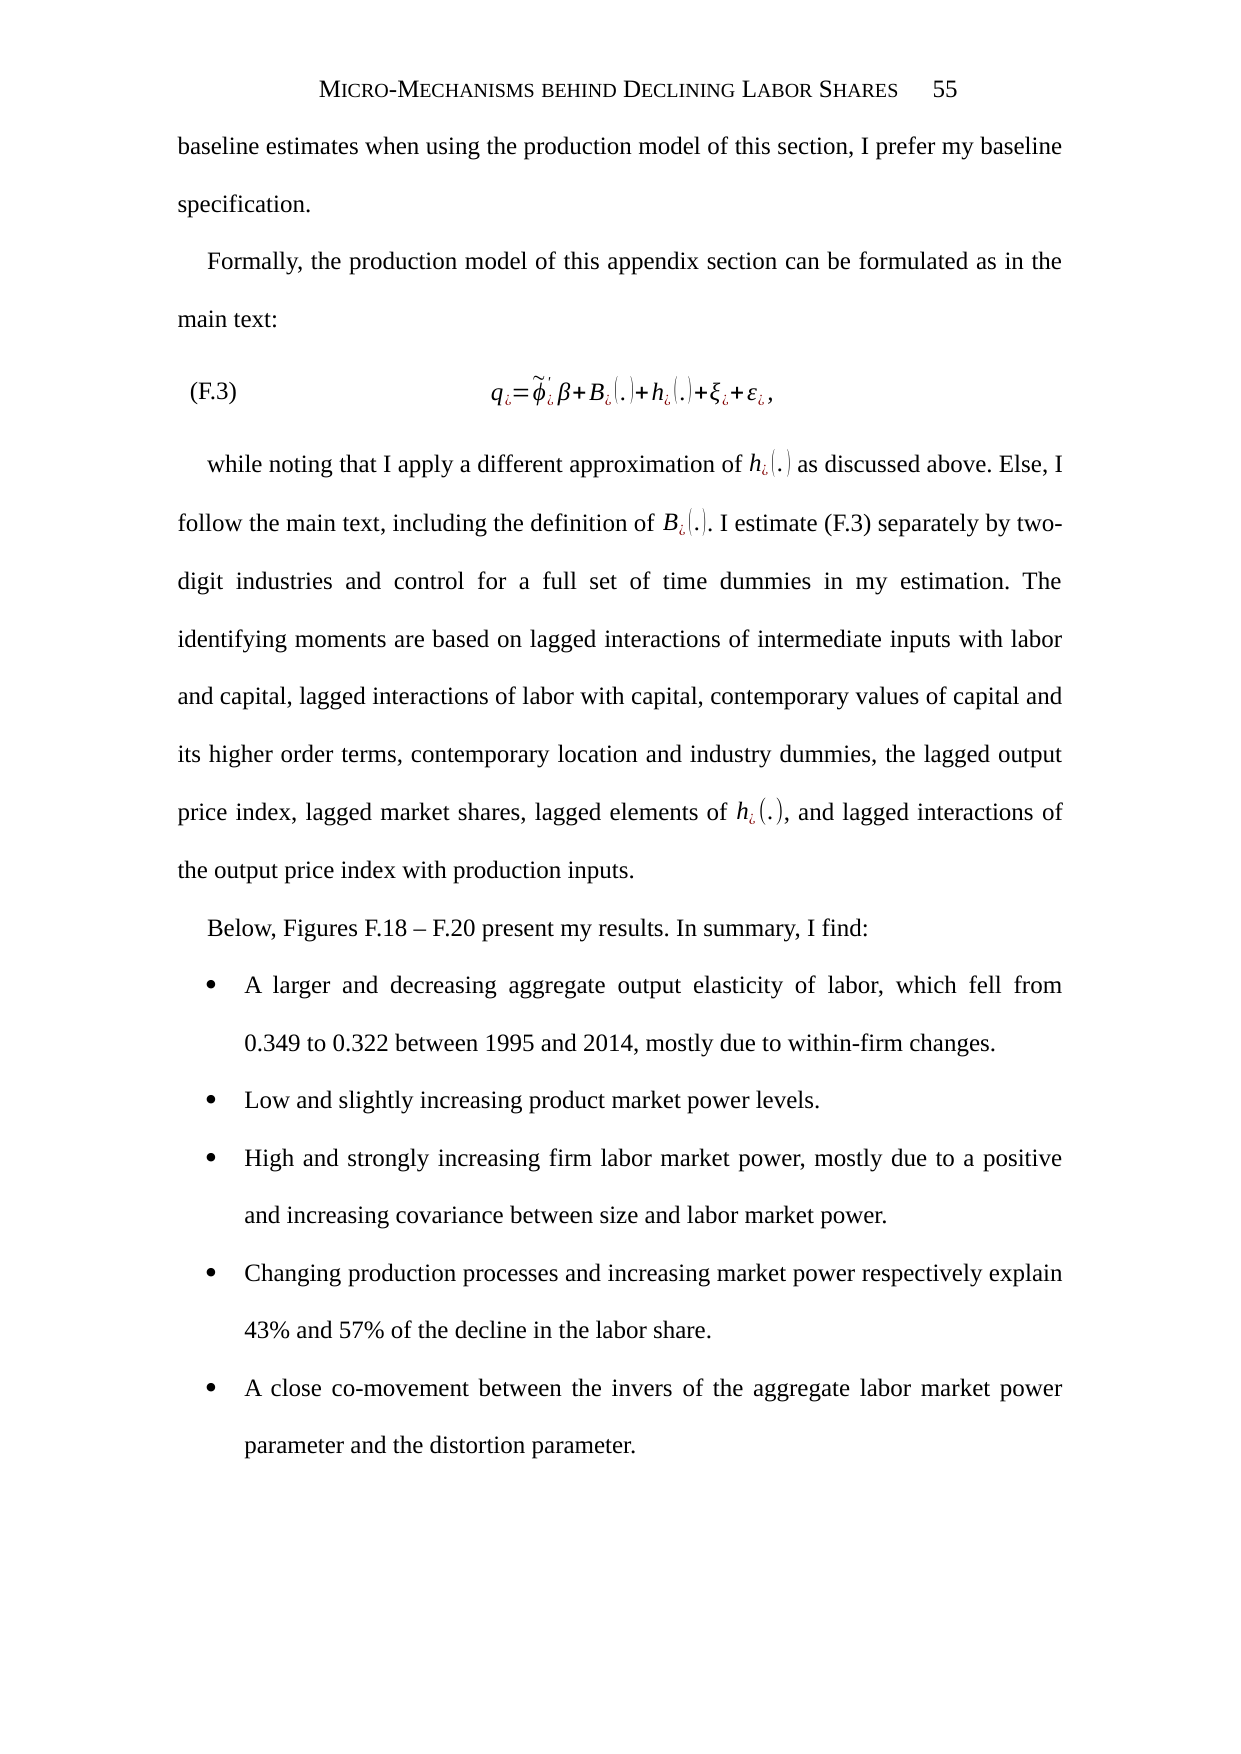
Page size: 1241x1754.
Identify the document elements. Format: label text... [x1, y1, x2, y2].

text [177, 131, 1063, 218]
list A close co-movement between the invers of the aggregate labor market power parameter and the distortion parameter. [207, 1373, 1063, 1459]
table_header [249, 361, 1015, 448]
list Low and slightly increasing product market power levels. [207, 1085, 1063, 1114]
list A larger and decreasing aggregate output elasticity of labor, which fell from 0.349 to 0.322 between 1995 and 2014, mostly due to within-firm changes. [207, 970, 1063, 1056]
list High and strongly increasing firm labor market power, mostly due to a positive and increasing covariance between size and labor market power. [207, 1143, 1063, 1229]
text while noting that I apply a different approximation of as discussed above. Else, I follow the main text, including the definition of . I estimate (F.3) separately by two-digit industries and control for a full set of time dummies in my estimation. The identifying moments are based on lagged interactions of intermediate inputs with labor and capital, lagged interactions of labor with capital, contemporary values of capital and its higher order terms, contemporary location and industry dummies, the lagged output price index, lagged market shares, lagged elements of , and lagged interactions of the output price index with production inputs. [177, 448, 1063, 884]
text Formally, the production model of this appendix section can be formulated as in the main text: [177, 246, 1063, 333]
list Changing production processes and increasing market power respectively explain 43% and 57% of the decline in the labor share. [207, 1258, 1063, 1344]
text Below, Figures F.18 – F.20 present my results. In summary, I find: [177, 913, 1063, 941]
table_header (F.3) [177, 361, 249, 448]
